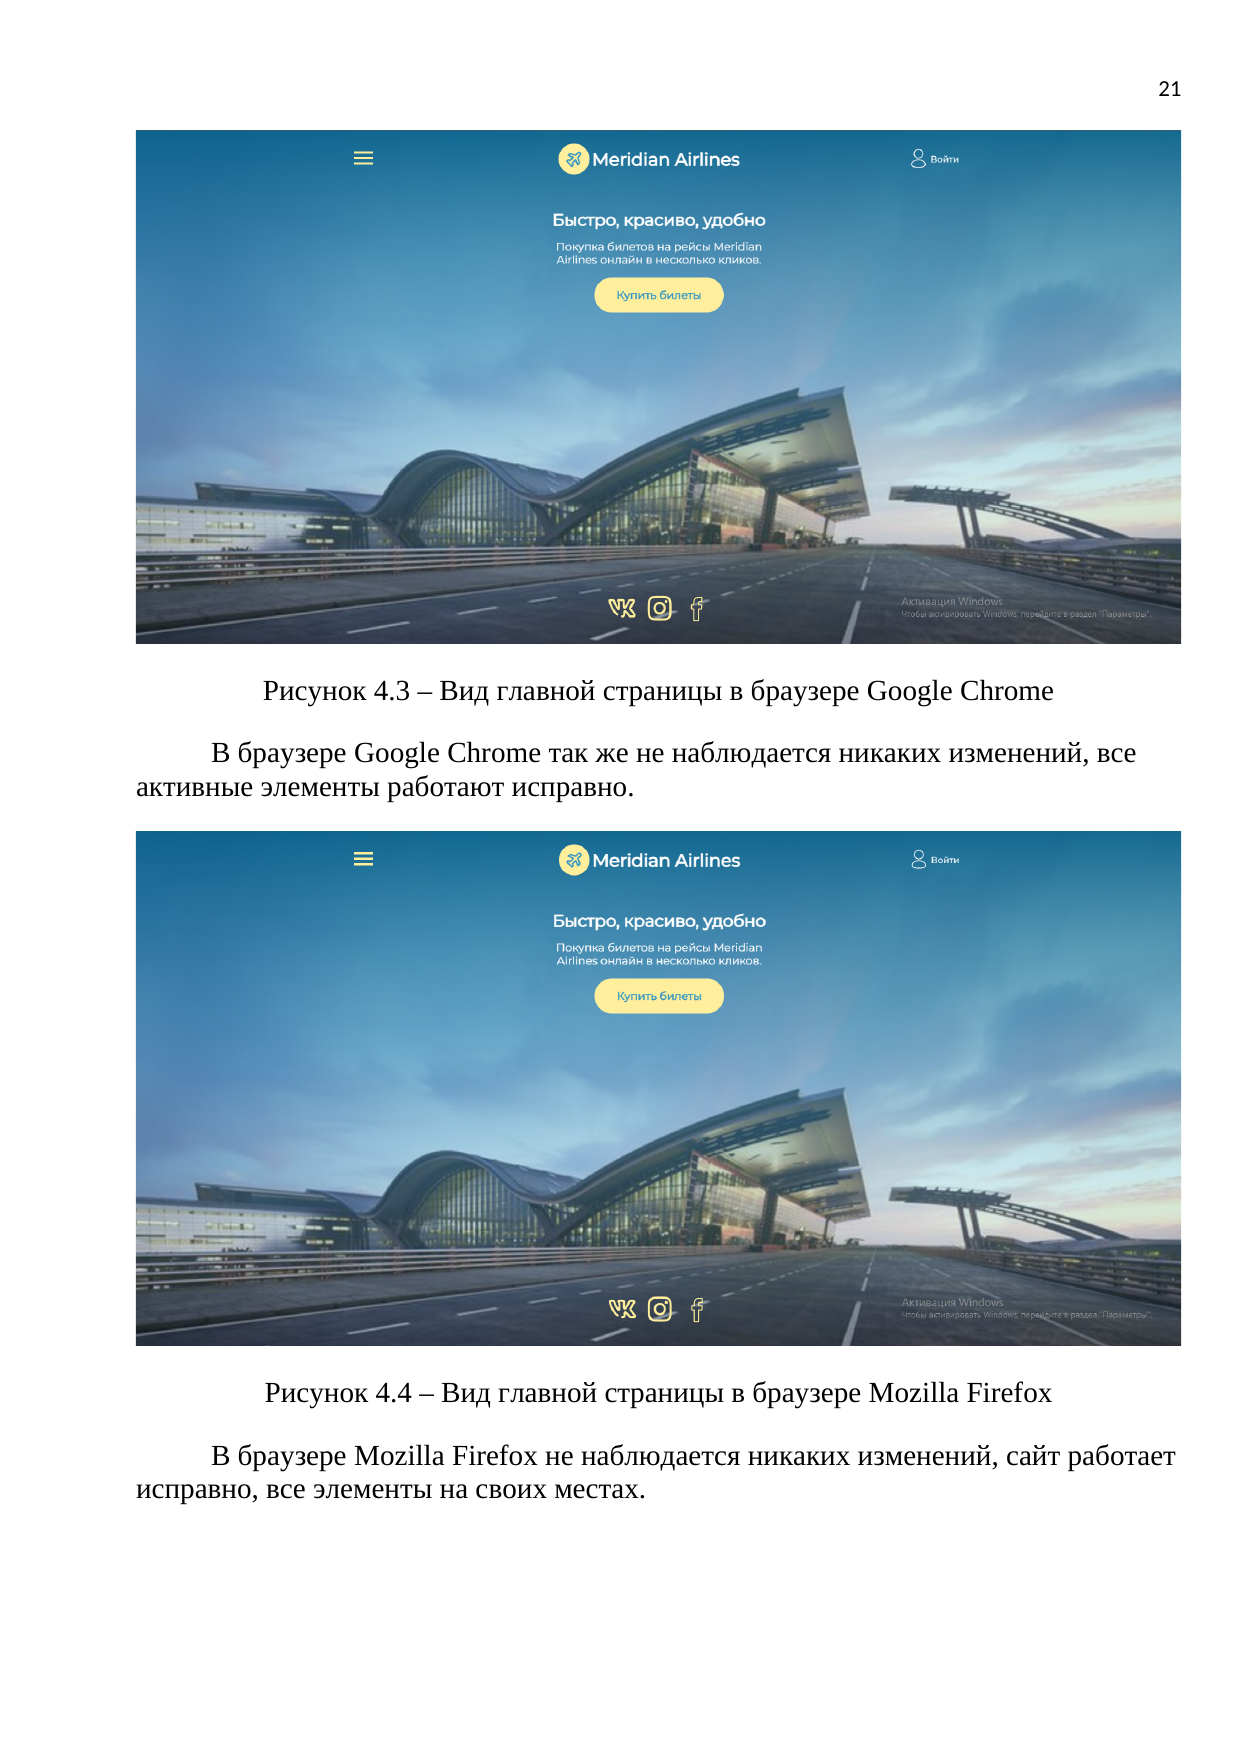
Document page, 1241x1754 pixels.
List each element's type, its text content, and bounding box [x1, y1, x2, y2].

text В браузере Mozilla Firefox не наблюдается никаких изменений, сайт работает исправно, все элементы на своих местах. [136, 1438, 1181, 1505]
text В браузере Google Chrome так же не наблюдается никаких изменений, все активные элементы работают исправно. [136, 736, 1181, 803]
text Рисунок 4.3 – Вид главной страницы в браузере Google Chrome [136, 673, 1181, 706]
picture [135, 130, 1182, 644]
picture [135, 831, 1182, 1346]
text Рисунок 4.4 – Вид главной страницы в браузере Mozilla Firefox [136, 1375, 1181, 1409]
